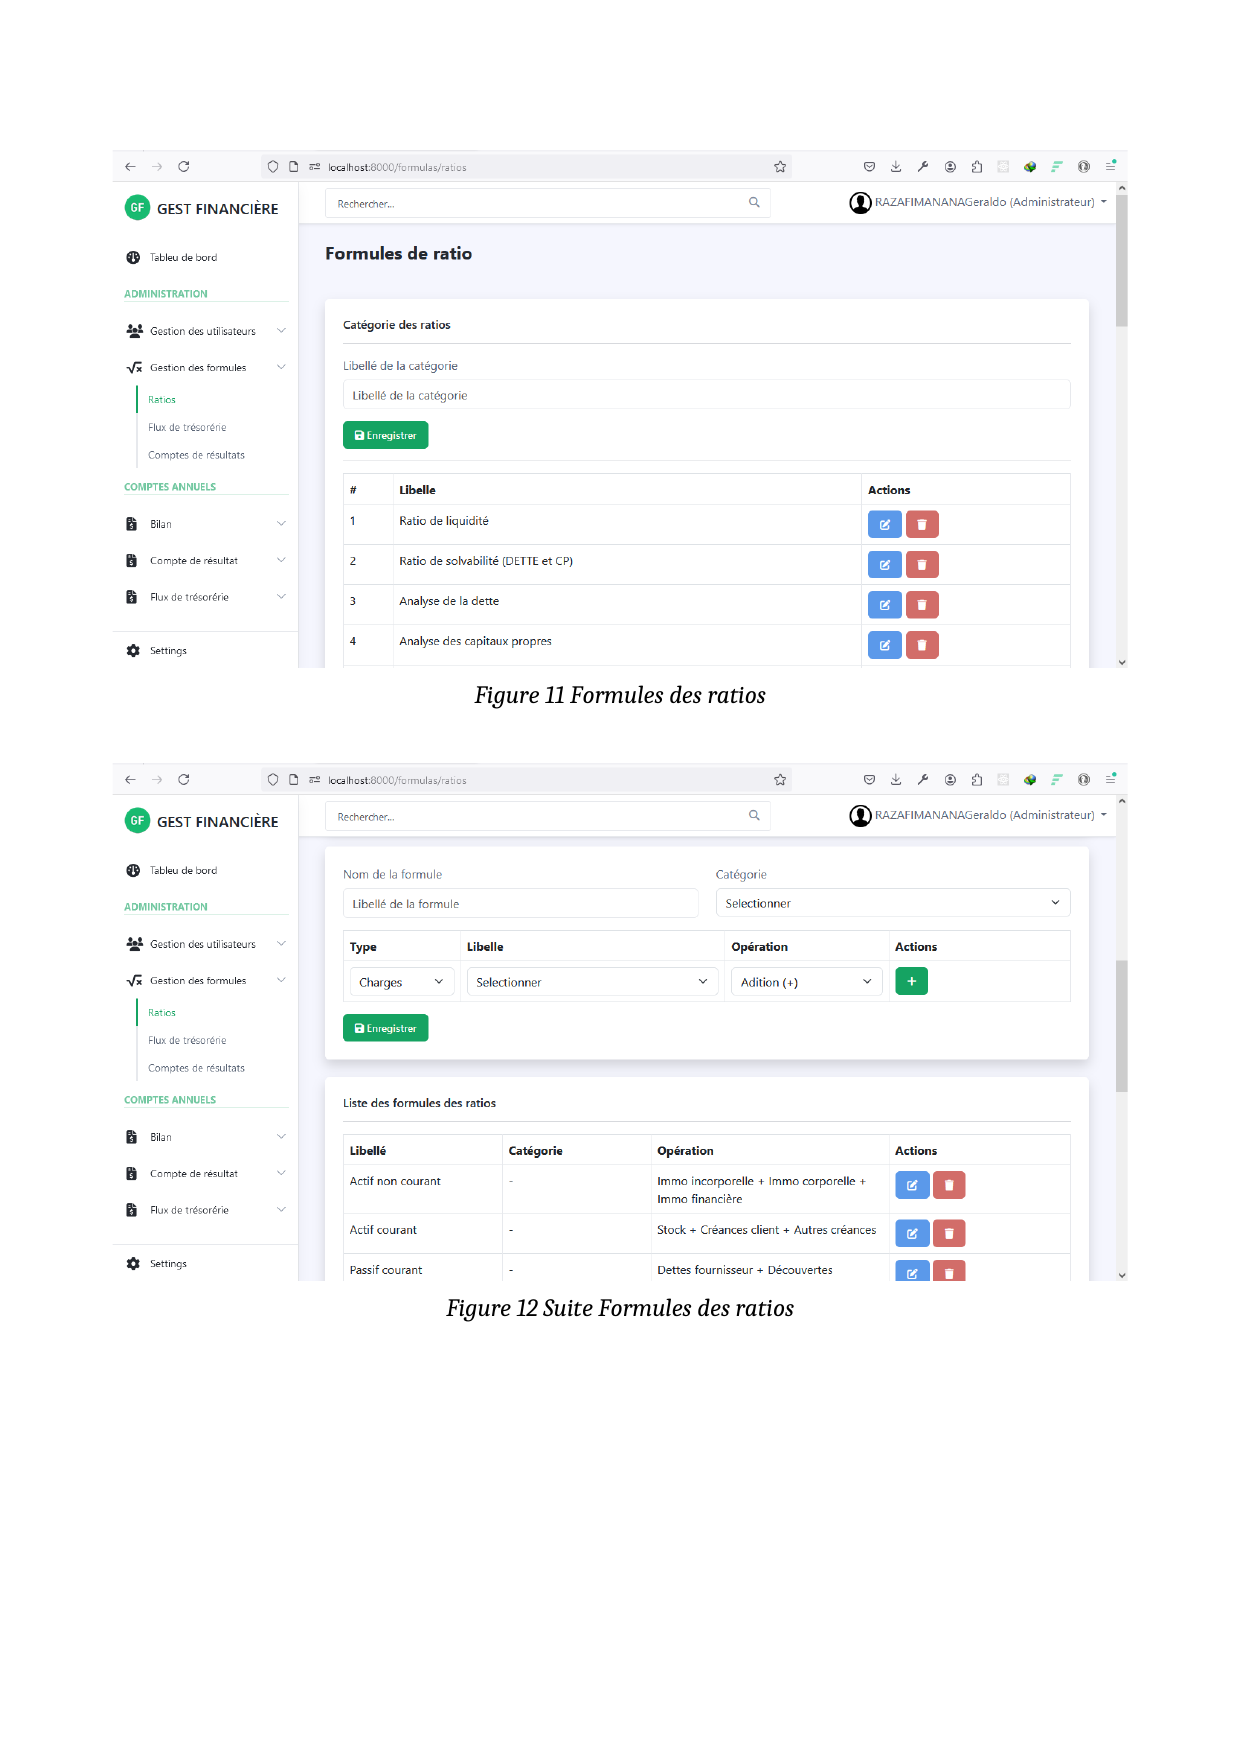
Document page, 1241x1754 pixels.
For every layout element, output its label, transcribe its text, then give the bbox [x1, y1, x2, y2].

picture [112, 150, 1128, 668]
text Figure 11 Formules des ratios [112, 681, 1128, 709]
text Figure 12 Suite Formules des ratios [112, 1293, 1128, 1322]
picture [112, 763, 1128, 1281]
